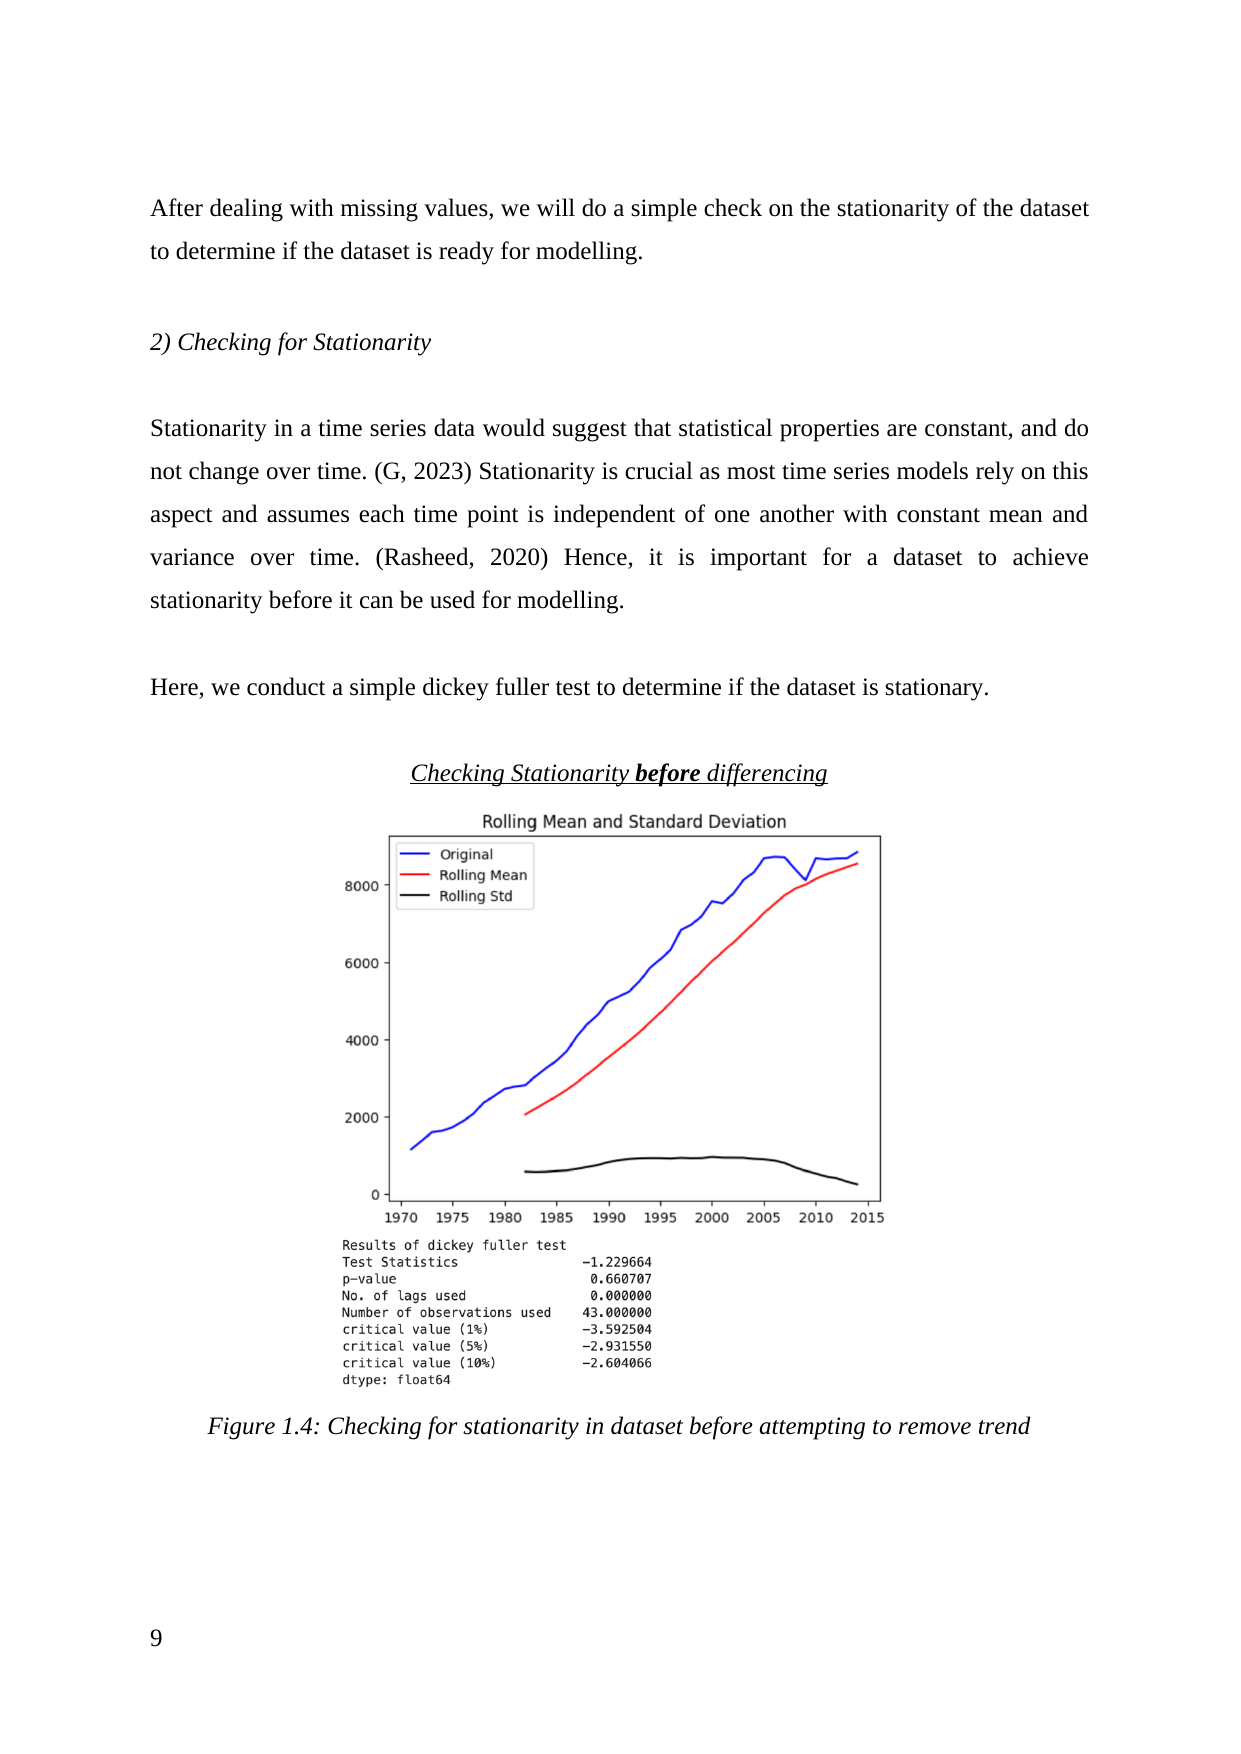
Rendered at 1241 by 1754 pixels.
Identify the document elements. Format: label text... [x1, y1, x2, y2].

text After dealing with missing values, we will do a simple check on the stationarity of the dataset to determine if the dataset is ready for modelling. [150, 193, 1090, 265]
text Here, we conduct a simple dickey fuller test to determine if the dataset is stationary. [150, 672, 1090, 700]
picture [317, 801, 923, 1393]
text Checking Stationarity before differencing [150, 758, 1090, 787]
subtitle 2) Checking for Stationarity [150, 327, 1090, 355]
subtitle Figure 1.4: Checking for stationarity in dataset before attempting to remove trend [150, 1411, 1090, 1440]
text Stationarity in a time series data would suggest that statistical properties are constant, and do not change over time. (G, 2023) Stationarity is crucial as most time series models rely on this aspect and assumes each time point is independent of one another with constant mean and variance over time. (Rasheed, 2020) Hence, it is important for a dataset to achieve stationarity before it can be used for modelling. [150, 413, 1090, 614]
